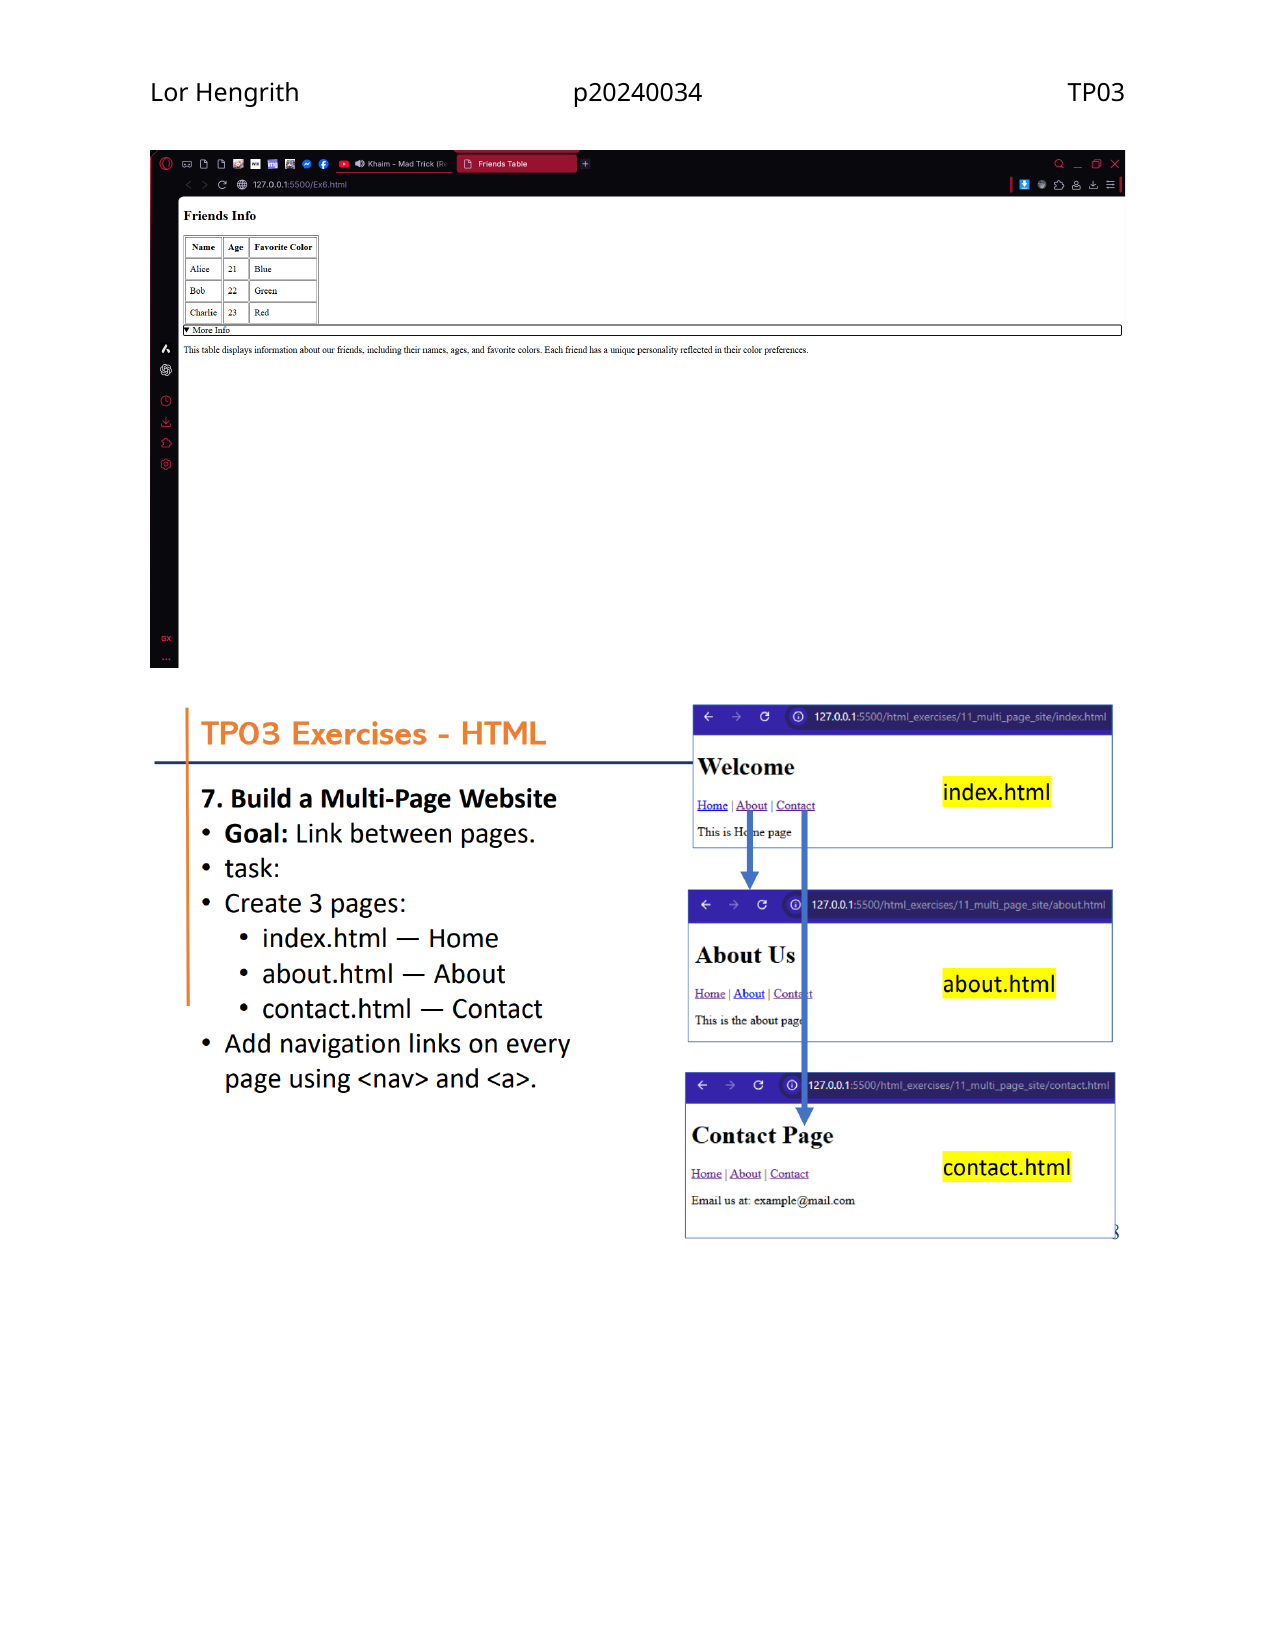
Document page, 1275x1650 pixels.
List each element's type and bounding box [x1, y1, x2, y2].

picture [150, 702, 1125, 1244]
picture [150, 150, 1125, 668]
